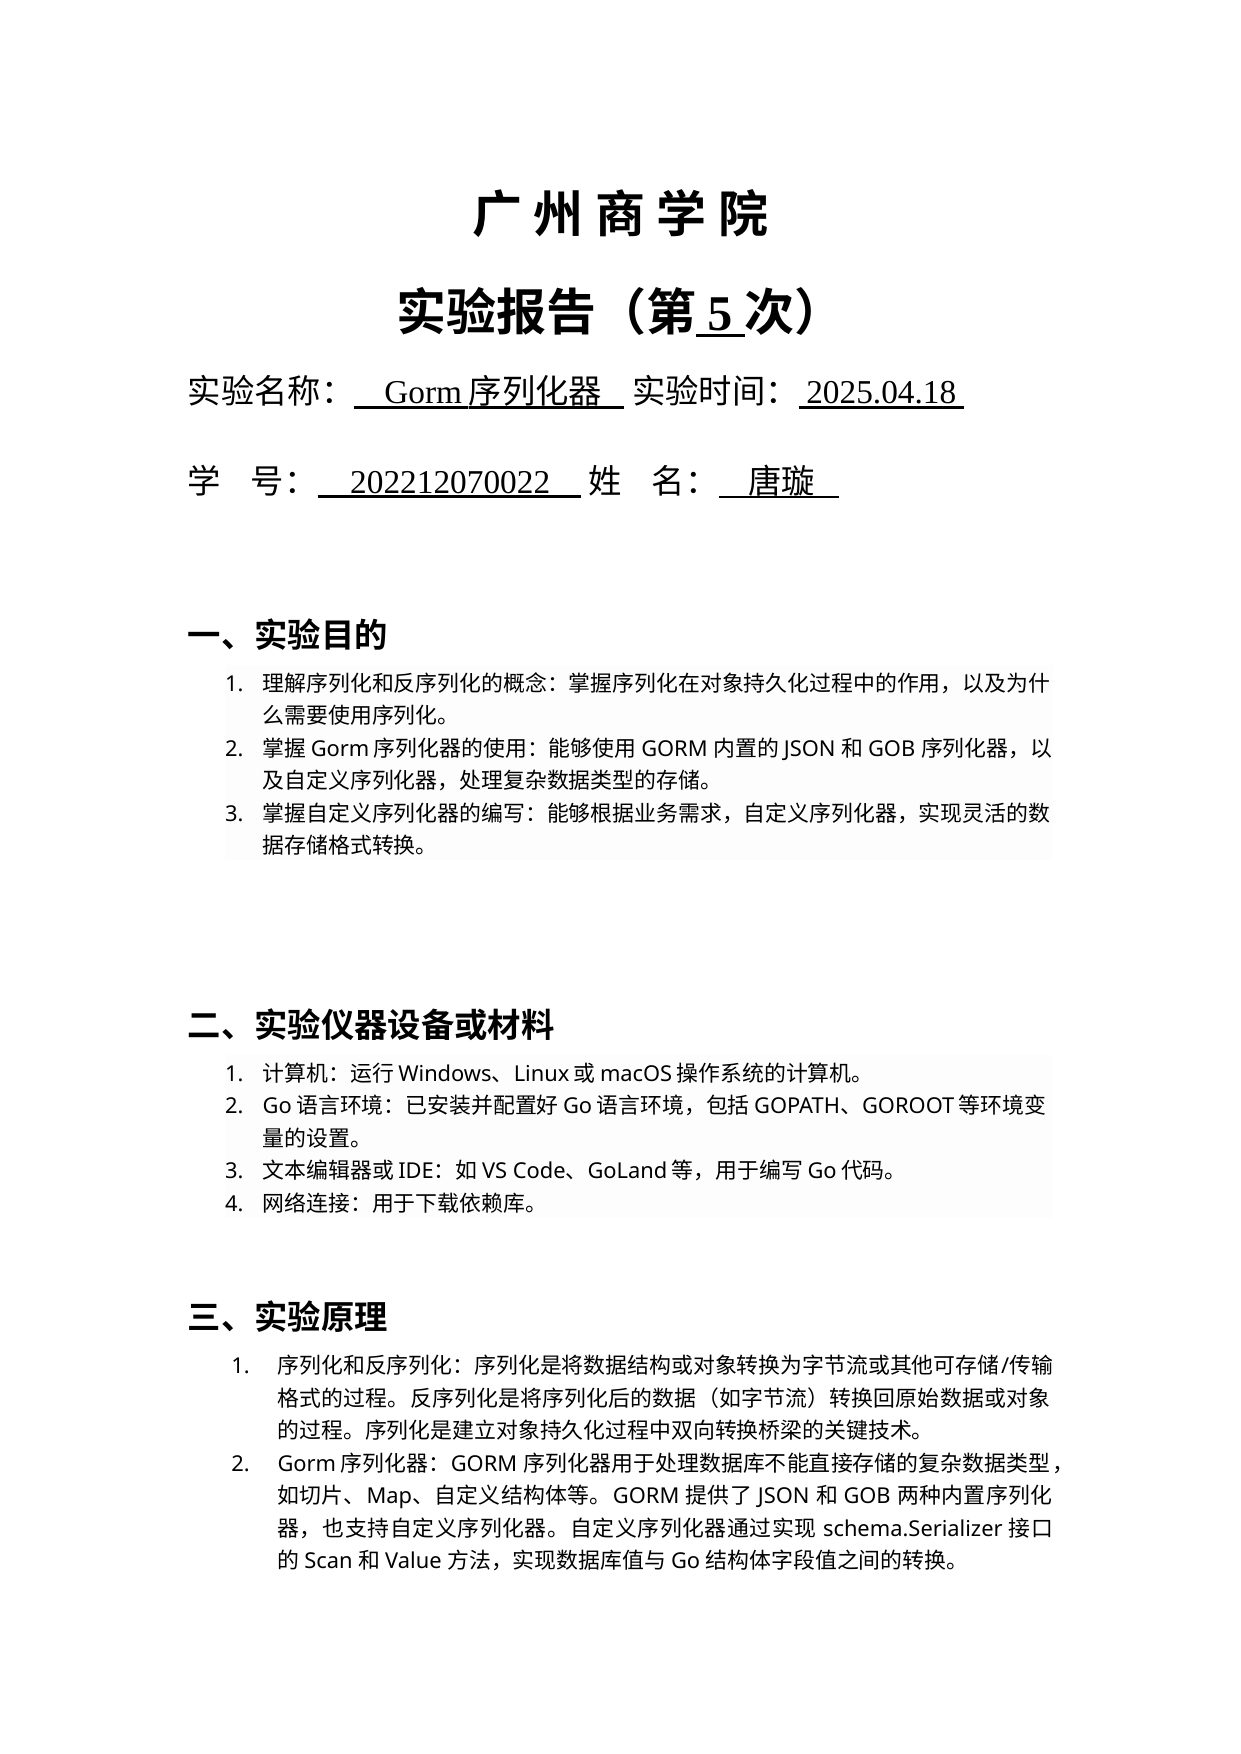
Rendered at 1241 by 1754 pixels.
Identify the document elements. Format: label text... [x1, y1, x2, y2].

list Gorm序列化器：GORM 序列化器用于处理数据库不能直接存储的复杂数据类型，如切片、Map、自定义结构体等。GORM 提供了 JSON 和 GOB 两种内置序列化器，也支持自定义序列化器。自定义序列化器通过实现 schema.Serializer 接口的 Scan 和 Value 方法，实现数据库值与 Go 结构体字段值之间的转换。 [231, 1445, 1053, 1575]
list 掌握Gorm序列化器的使用：能够使用 GORM 内置的 JSON 和 GOB 序列化器，以及自定义序列化器，处理复杂数据类型的存储。 [225, 730, 1053, 795]
text 广 州 商 学 院 [187, 162, 1053, 259]
list 网络连接：用于下载依赖库。 [225, 1185, 1053, 1218]
list 文本编辑器或IDE：如VS Code、GoLand等，用于编写Go代码。 [225, 1153, 1053, 1185]
text 二、实验仪器设备或材料 [187, 990, 1053, 1055]
text 一、实验目的 [187, 600, 1053, 665]
list 序列化和反序列化：序列化是将数据结构或对象转换为字节流或其他可存储/传输格式的过程。反序列化是将序列化后的数据（如字节流）转换回原始数据或对象的过程。序列化是建立对象持久化过程中双向转换桥梁的关键技术。 [231, 1348, 1053, 1445]
text 实验名称： Gorm序列化器 实验时间： 2025.04.18 [187, 357, 1053, 422]
list 掌握自定义序列化器的编写：能够根据业务需求，自定义序列化器，实现灵活的数据存储格式转换。 [225, 795, 1053, 860]
list 计算机：运行Windows、Linux或macOS操作系统的计算机。 [225, 1055, 1053, 1088]
list 理解序列化和反序列化的概念：掌握序列化在对象持久化过程中的作用，以及为什么需要使用序列化。 [225, 665, 1053, 730]
text 实验报告（第 5 次） [187, 259, 1053, 357]
list Go语言环境：已安装并配置好Go语言环境，包括GOPATH、GOROOT等环境变量的设置。 [225, 1088, 1053, 1153]
text 三、实验原理 [187, 1283, 1053, 1348]
text 学 号： 202212070022 姓 名： 唐璇 [187, 446, 1053, 511]
